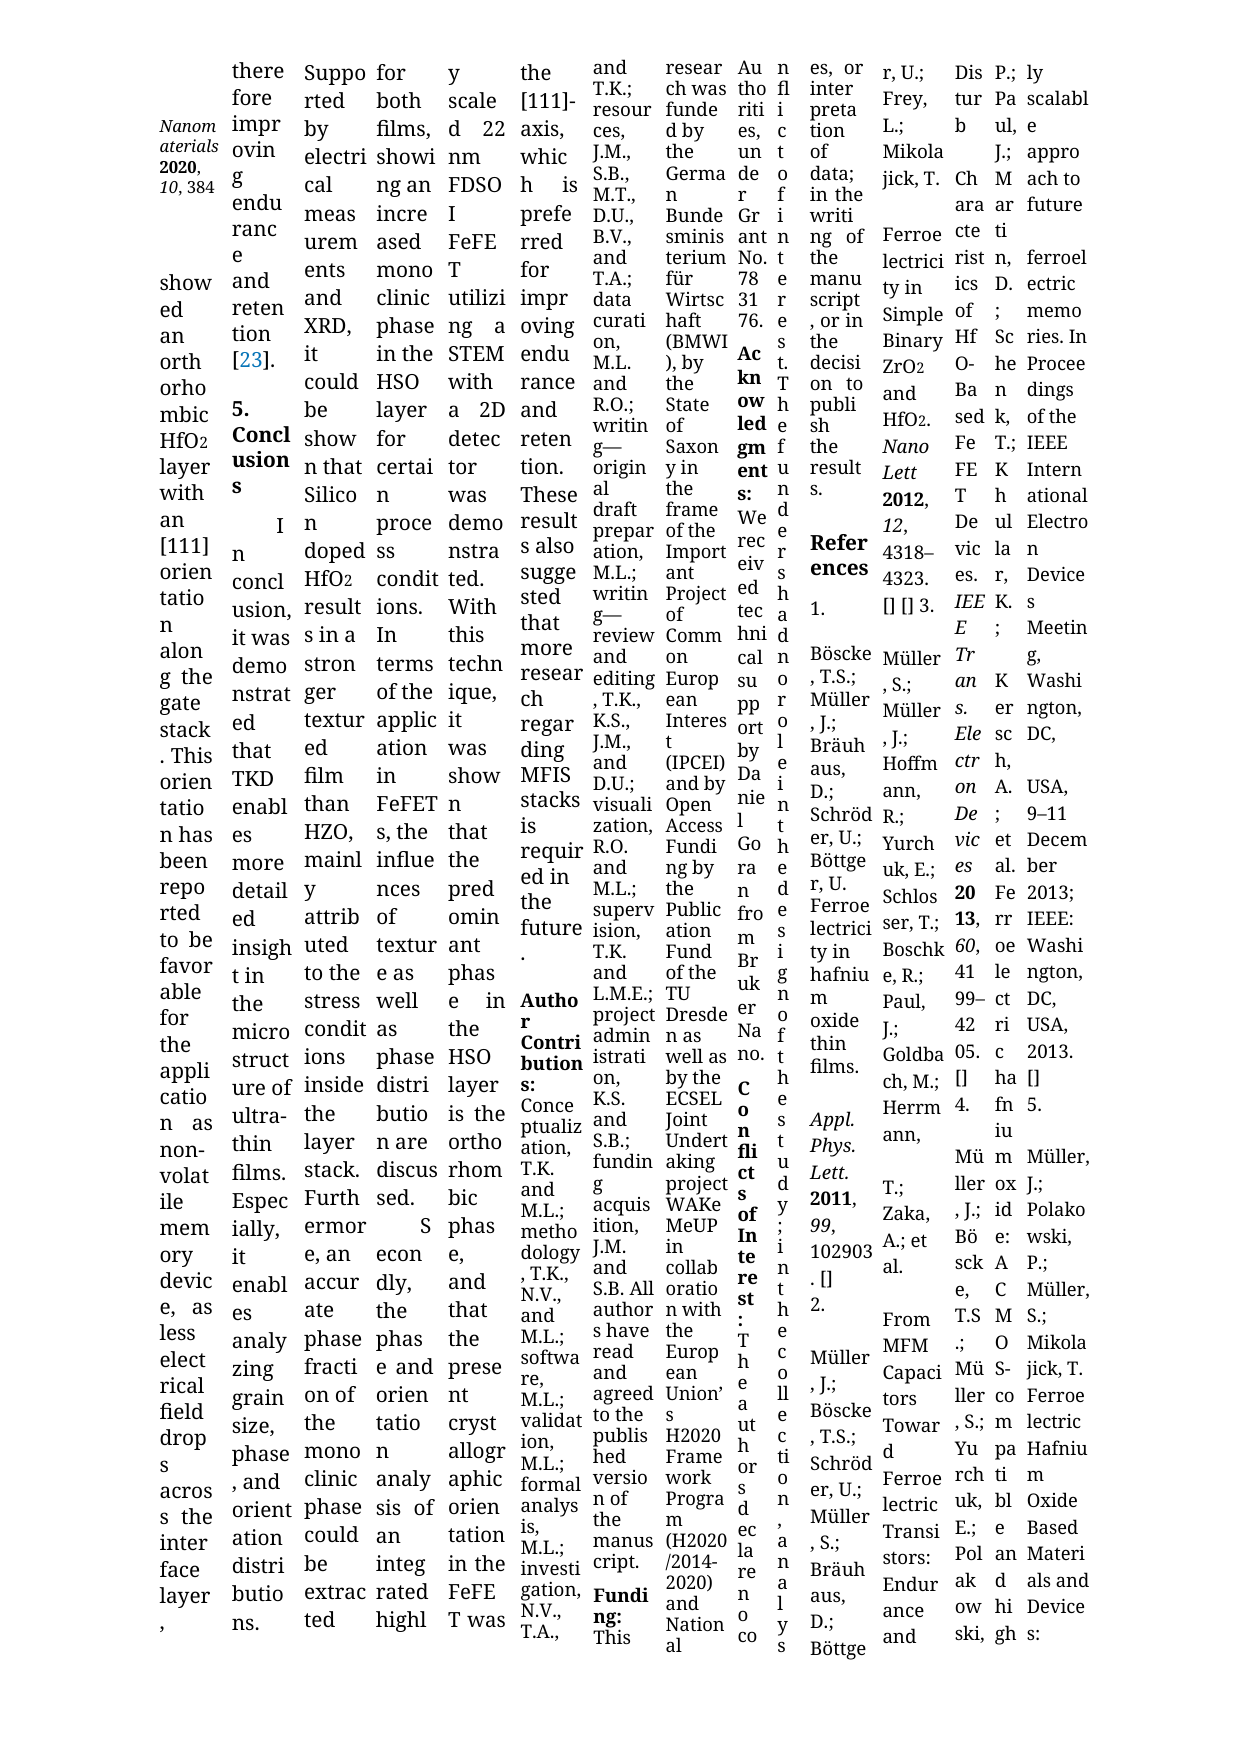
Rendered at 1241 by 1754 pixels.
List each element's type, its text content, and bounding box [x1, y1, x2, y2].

text Appl. Phys. Lett. 2011, 99, 102903. [] 2. Müller, J.; Böscke, T.S.; Schröder, U.; Müller, S.; Bräuhaus, D.; Böttger, U.; Frey, L.; Mikolajick, T. [810, 1079, 873, 1661]
text Ferroelectricity in Simple Binary ZrO2 and HfO2. Nano Lett 2012, 12, 4318–4323. [] [] 3. Müller, S.; Müller, J.; Hoffmann, R.; Yurchuk, E.; Schlosser, T.; Boschke, R.; Paul, J.; Goldbach, M.; Herrmann, T.; Zaka, A.; et al. From MFM Capacitors Toward Ferroelectric Transistors: Endurance and Disturb Characteristics of HfO-Based FeFET Devices. IEEE Trans. Electron Devices 2013, 60, 4199–4205. [] 4. Müller, J.; Böscke, T.S.; Müller, S.; Yurchuk, E.; Polakowski, P.; Paul, J.; Martin, D.; Schenk, T.; Khullar, K.; Kersch, A.; et al. Ferroelectric hafnium oxide: A CMOS-compatible and highly scalable approach to future ferroelectric memories. In Proceedings of the IEEE International Electron Devices Meeting, Washington, DC, USA, 9–11 December 2013; IEEE: Washington, DC, USA, 2013. [] 5. Müller, J.; Polakowski, P.; Müller, S.; Mikolajick, T. Ferroelectric Hafnium Oxide Based Materials and Devices: [1027, 58, 1090, 1645]
text 1. Böscke, T.S.; Müller, J.; Bräuhaus, D.; Schröder, U.; Böttger, U. Ferroelectricity in hafnium oxide thin films. [810, 597, 873, 1078]
text References [810, 530, 873, 581]
text Author Contributions: Conceptualization, T.K. and M.L.; methodology, T.K., N.V., and M.L.; software, M.L.; validation, M.L.; formal analysis, M.L.; investigation, N.V., T.A., and T.K.; resources, J.M., S.B., M.T., D.U., B.V., and T.A.; data curation, M.L. and R.O.; writing—original draft preparation, M.L.; writing—review and editing, T.K., K.S., J.M., and D.U.; visualization, R.O. and M.L.; supervision, T.K. and L.M.E.; project administration, K.S. and S.B.; funding acquisition, J.M. and S.B. All authors have read and agreed to the published version of the manuscript. [520, 990, 584, 1642]
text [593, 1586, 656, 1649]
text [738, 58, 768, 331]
text Conflicts of Interest: The authors declare no conflict of interest. The funders had no role in the design of the study; in the collection, analyses, or interpretation of data; in the writing of the manuscript, or in the decision to publish the results. [809, 58, 863, 500]
text These results also suggested that more research regarding MFIS stacks is required in the future. [520, 482, 584, 965]
text Conflicts of Interest: The authors declare no conflict of interest. The funders had no role in the design of the study; in the collection, analyses, or interpretation of data; in the writing of the manuscript, or in the decision to publish the results. [777, 58, 791, 1657]
text Author Contributions: Conceptualization, T.K. and M.L.; methodology, T.K., N.V., and M.L.; software, M.L.; validation, M.L.; formal analysis, M.L.; investigation, N.V., T.A., and T.K.; resources, J.M., S.B., M.T., D.U., B.V., and T.A.; data curation, M.L. and R.O.; writing—original draft preparation, M.L.; writing—review and editing, T.K., K.S., J.M., and D.U.; visualization, R.O. and M.L.; supervision, T.K. and L.M.E.; project administration, K.S. and S.B.; funding acquisition, J.M. and S.B. All authors have read and agreed to the published version of the manuscript. [592, 58, 656, 1573]
text Secondly, the phase and orientation analysis of an integrated highly scaled 22 nm FDSOI FeFET utilizing a STEM with a 2D detector was demonstrated. With this technique, it was shown that the predominant phase in the HSO layer is the orthorhombic phase, and that the present crystallographic orientation in the FeFET was the [111]-axis, which is preferred for improving endurance and retention. [520, 58, 578, 480]
text Acknowledgments: We received technical support by Daniel Goran from Bruker Nano. [737, 342, 768, 1065]
text Funding: This research was funded by the German Bundesministerium für Wirtschaft (BMWI), by the State of Saxony in the frame of the Important Project of Common European Interest (IPCEI) and by Open Access Funding by the Publication Fund of the TU Dresden as well as by the ECSEL Joint Undertaking project WAKeMeUP in collaboration with the European Union’s H2020 Framework Program (H2020/2014-2020) and National Authorities, under Grant No. 783176. [665, 58, 728, 1657]
text In conclusion, it was demonstrated that TKD enables more detailed insight in the microstructure of ultra-thin films. Especially, it enables analyzing grain size, phase, and orientation distributions. Supported by electrical measurements and XRD, it could be shown that Silicon doped HfO2 results in a stronger textured film than HZO, mainly attributed to the stress conditions inside the layer stack. Furthermore, an accurate phase fraction of the monoclinic phase could be extracted for both films, showing an increased monoclinic phase in the HSO layer for certain process conditions. In terms of the application in FeFETs, the influences of texture as well as phase distribution are discussed. [304, 58, 367, 1633]
text In conclusion, it was demonstrated that TKD enables more detailed insight in the microstructure of ultra-thin films. Especially, it enables analyzing grain size, phase, and orientation distributions. Supported by electrical measurements and XRD, it could be shown that Silicon doped HfO2 results in a stronger textured film than HZO, mainly attributed to the stress conditions inside the layer stack. Furthermore, an accurate phase fraction of the monoclinic phase could be extracted for both films, showing an increased monoclinic phase in the HSO layer for certain process conditions. In terms of the application in FeFETs, the influences of texture as well as phase distribution are discussed. [232, 511, 294, 1636]
text Nanomaterials 2020, 10, 384 10 of 11 [159, 116, 222, 219]
text 5. Conclusions [232, 396, 294, 498]
text Ferroelectricity in Simple Binary ZrO2 and HfO2. Nano Lett 2012, 12, 4318–4323. [] [] 3. Müller, S.; Müller, J.; Hoffmann, R.; Yurchuk, E.; Schlosser, T.; Boschke, R.; Paul, J.; Goldbach, M.; Herrmann, T.; Zaka, A.; et al. From MFM Capacitors Toward Ferroelectric Transistors: Endurance and Disturb Characteristics of HfO-Based FeFET Devices. IEEE Trans. Electron Devices 2013, 60, 4199–4205. [] 4. Müller, J.; Böscke, T.S.; Müller, S.; Yurchuk, E.; Polakowski, P.; Paul, J.; Martin, D.; Schenk, T.; Khullar, K.; Kersch, A.; et al. Ferroelectric hafnium oxide: A CMOS-compatible and highly scalable approach to future ferroelectric memories. In Proceedings of the IEEE International Electron Devices Meeting, Washington, DC, USA, 9–11 December 2013; IEEE: Washington, DC, USA, 2013. [] 5. Müller, J.; Polakowski, P.; Müller, S.; Mikolajick, T. Ferroelectric Hafnium Oxide Based Materials and Devices: [882, 194, 945, 1649]
text showed an orthorhombic HfO2 layer with an [111] orientation along the gate stack. This orientation has been reported to be favorable for the application as non-volatile memory device, as less electrical field drops across the interface layer, therefore improving endurance and retention [23]. [159, 270, 213, 1635]
text Secondly, the phase and orientation analysis of an integrated highly scaled 22 nm FDSOI FeFET utilizing a STEM with a 2D detector was demonstrated. With this technique, it was shown that the predominant phase in the HSO layer is the orthorhombic phase, and that the present crystallographic orientation in the FeFET was the [111]-axis, which is preferred for improving endurance and retention. [448, 58, 506, 1633]
text In conclusion, it was demonstrated that TKD enables more detailed insight in the microstructure of ultra-thin films. Especially, it enables analyzing grain size, phase, and orientation distributions. Supported by electrical measurements and XRD, it could be shown that Silicon doped HfO2 results in a stronger textured film than HZO, mainly attributed to the stress conditions inside the layer stack. Furthermore, an accurate phase fraction of the monoclinic phase could be extracted for both films, showing an increased monoclinic phase in the HSO layer for certain process conditions. In terms of the application in FeFETs, the influences of texture as well as phase distribution are discussed. [376, 58, 439, 1211]
text Secondly, the phase and orientation analysis of an integrated highly scaled 22 nm FDSOI FeFET utilizing a STEM with a 2D detector was demonstrated. With this technique, it was shown that the predominant phase in the HSO layer is the orthorhombic phase, and that the present crystallographic orientation in the FeFET was the [111]-axis, which is preferred for improving endurance and retention. [376, 1211, 433, 1633]
